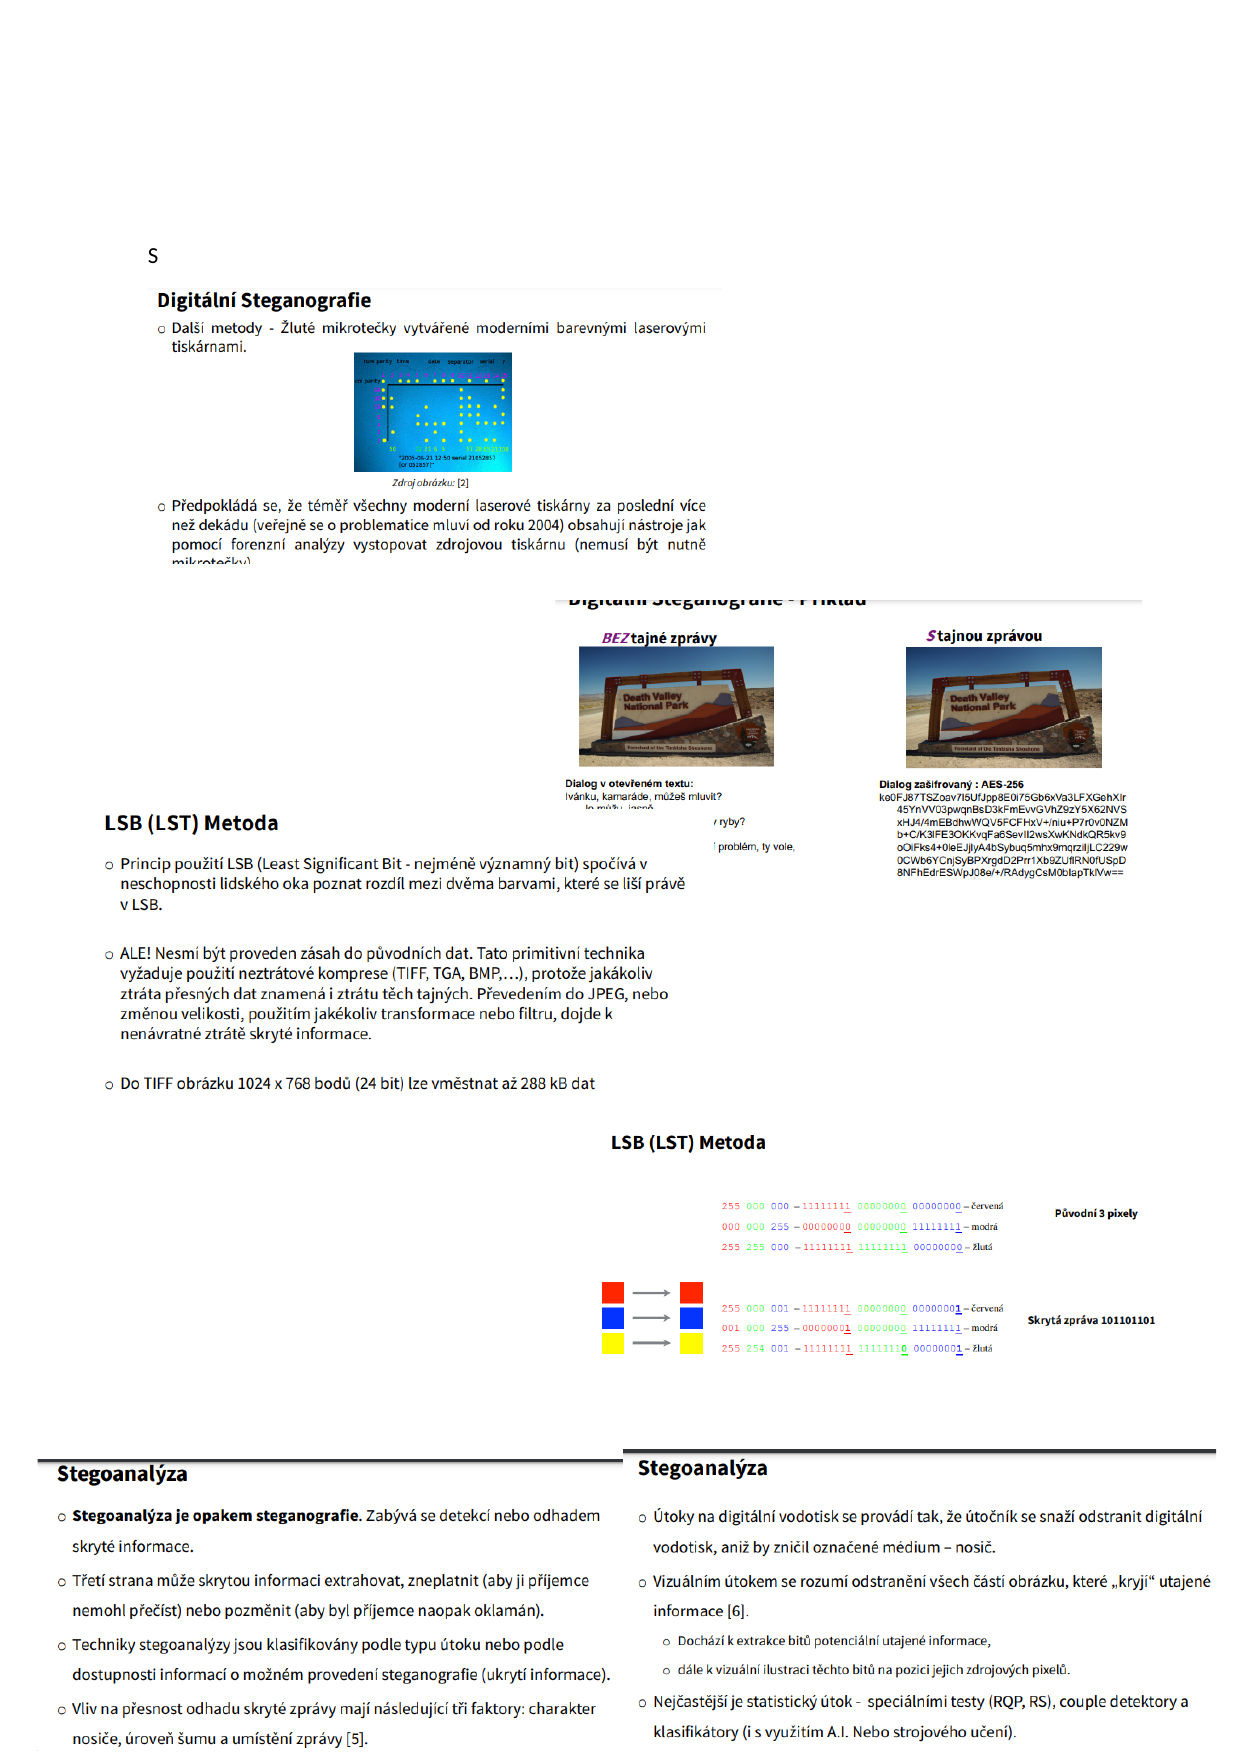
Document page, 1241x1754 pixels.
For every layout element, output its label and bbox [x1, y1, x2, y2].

picture [79, 366, 1142, 860]
picture [36, 1246, 1216, 1750]
picture [584, 901, 1169, 1142]
